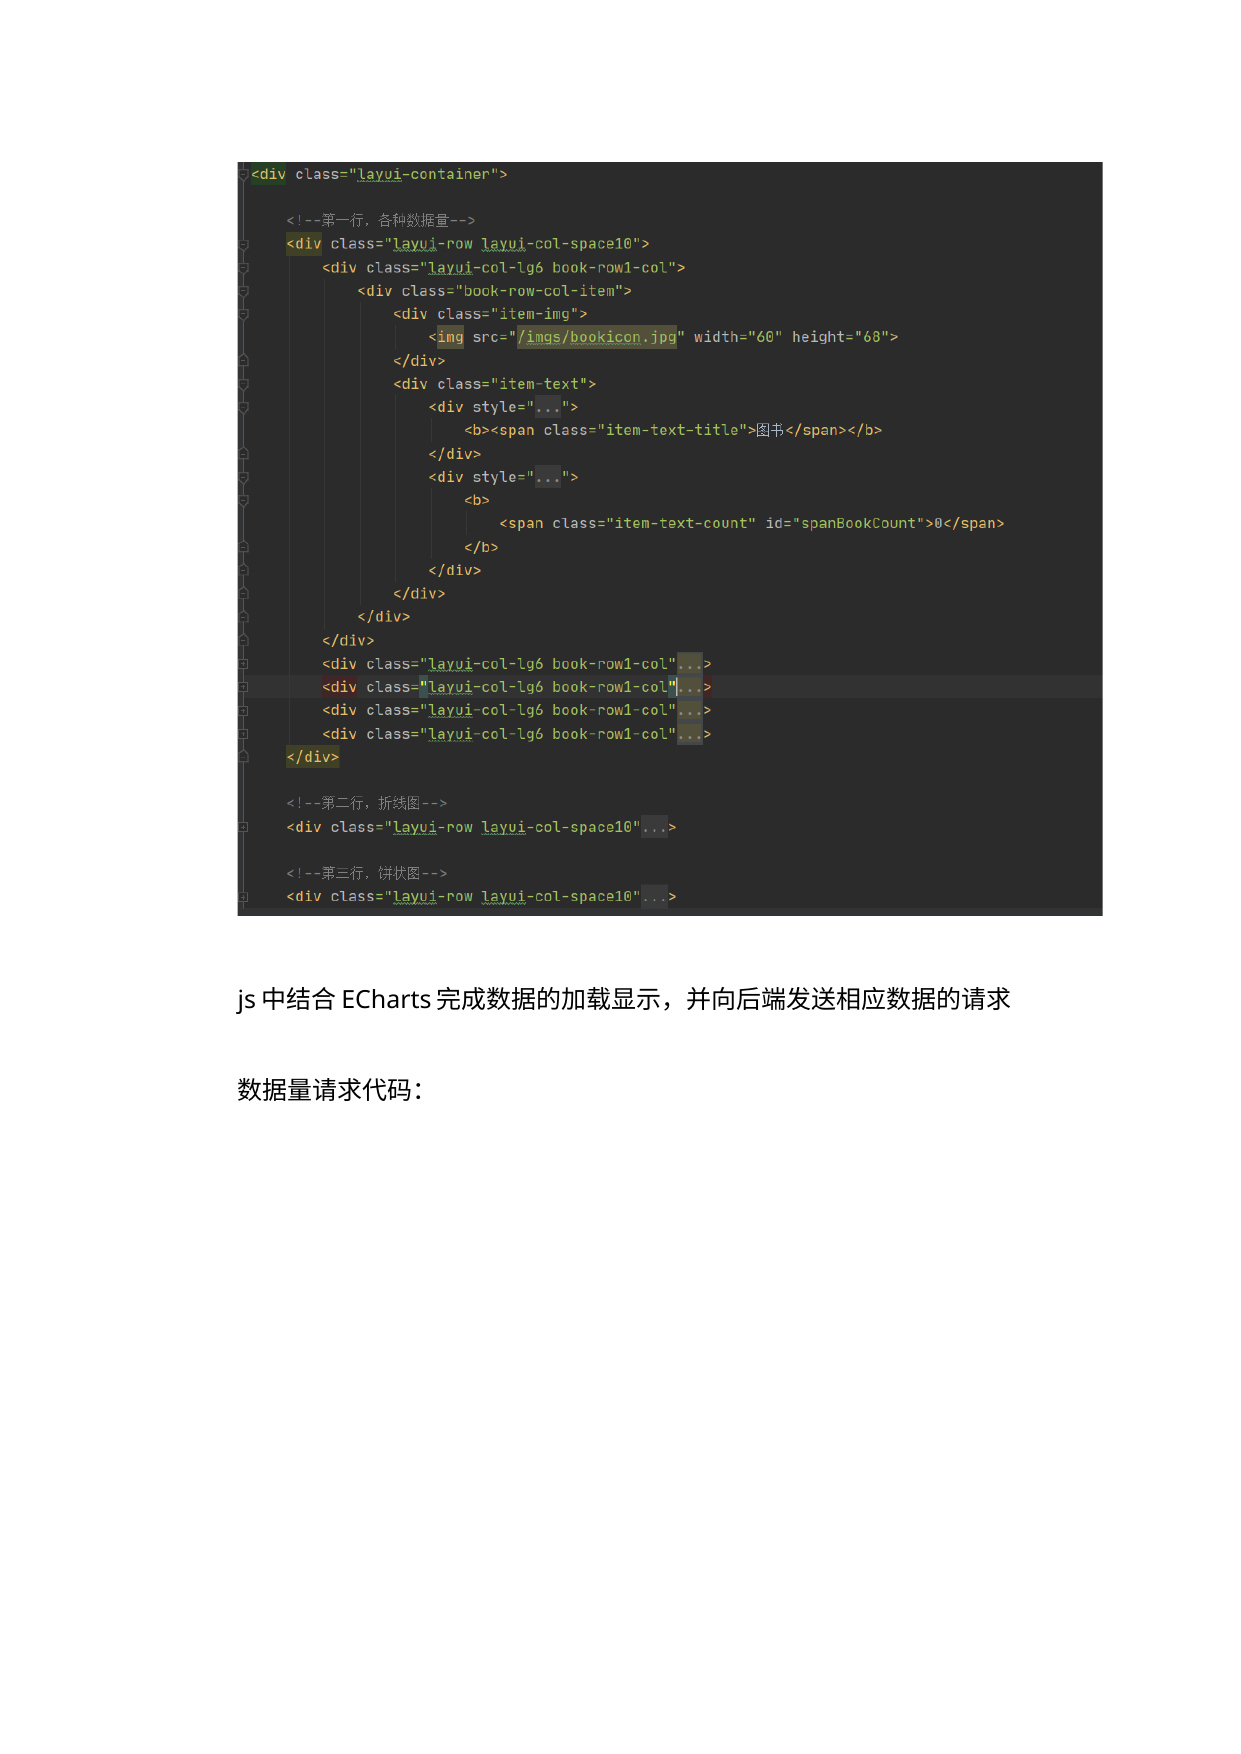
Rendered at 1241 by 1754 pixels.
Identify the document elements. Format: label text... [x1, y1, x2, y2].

text js中结合ECharts完成数据的加载显示，并向后端发送相应数据的请求 [187, 965, 1053, 1030]
text 数据量请求代码： [187, 1056, 1053, 1121]
picture [237, 162, 1103, 916]
